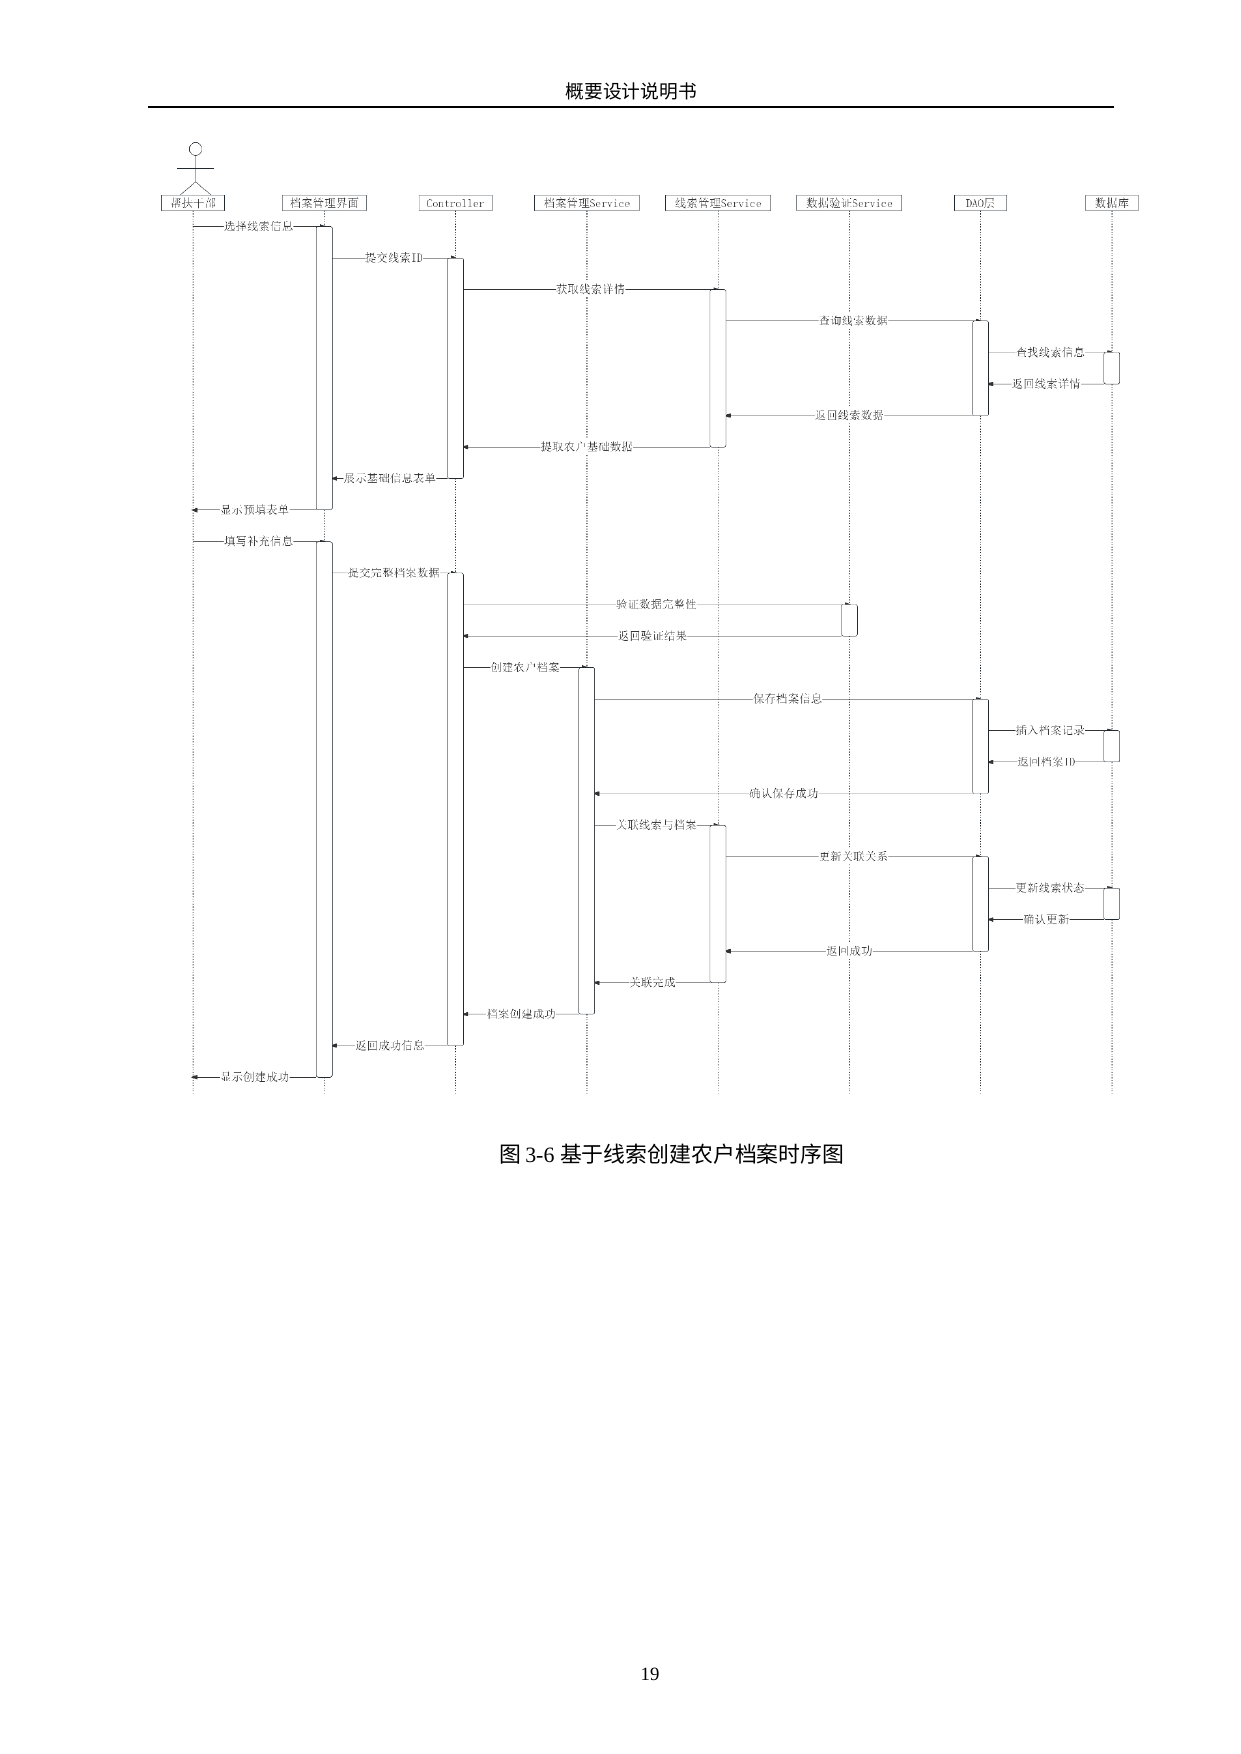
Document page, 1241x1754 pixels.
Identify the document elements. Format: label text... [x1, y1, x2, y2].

picture [148, 129, 1151, 1106]
text 图3-6 基于线索创建农户档案时序图 [148, 1137, 1152, 1169]
